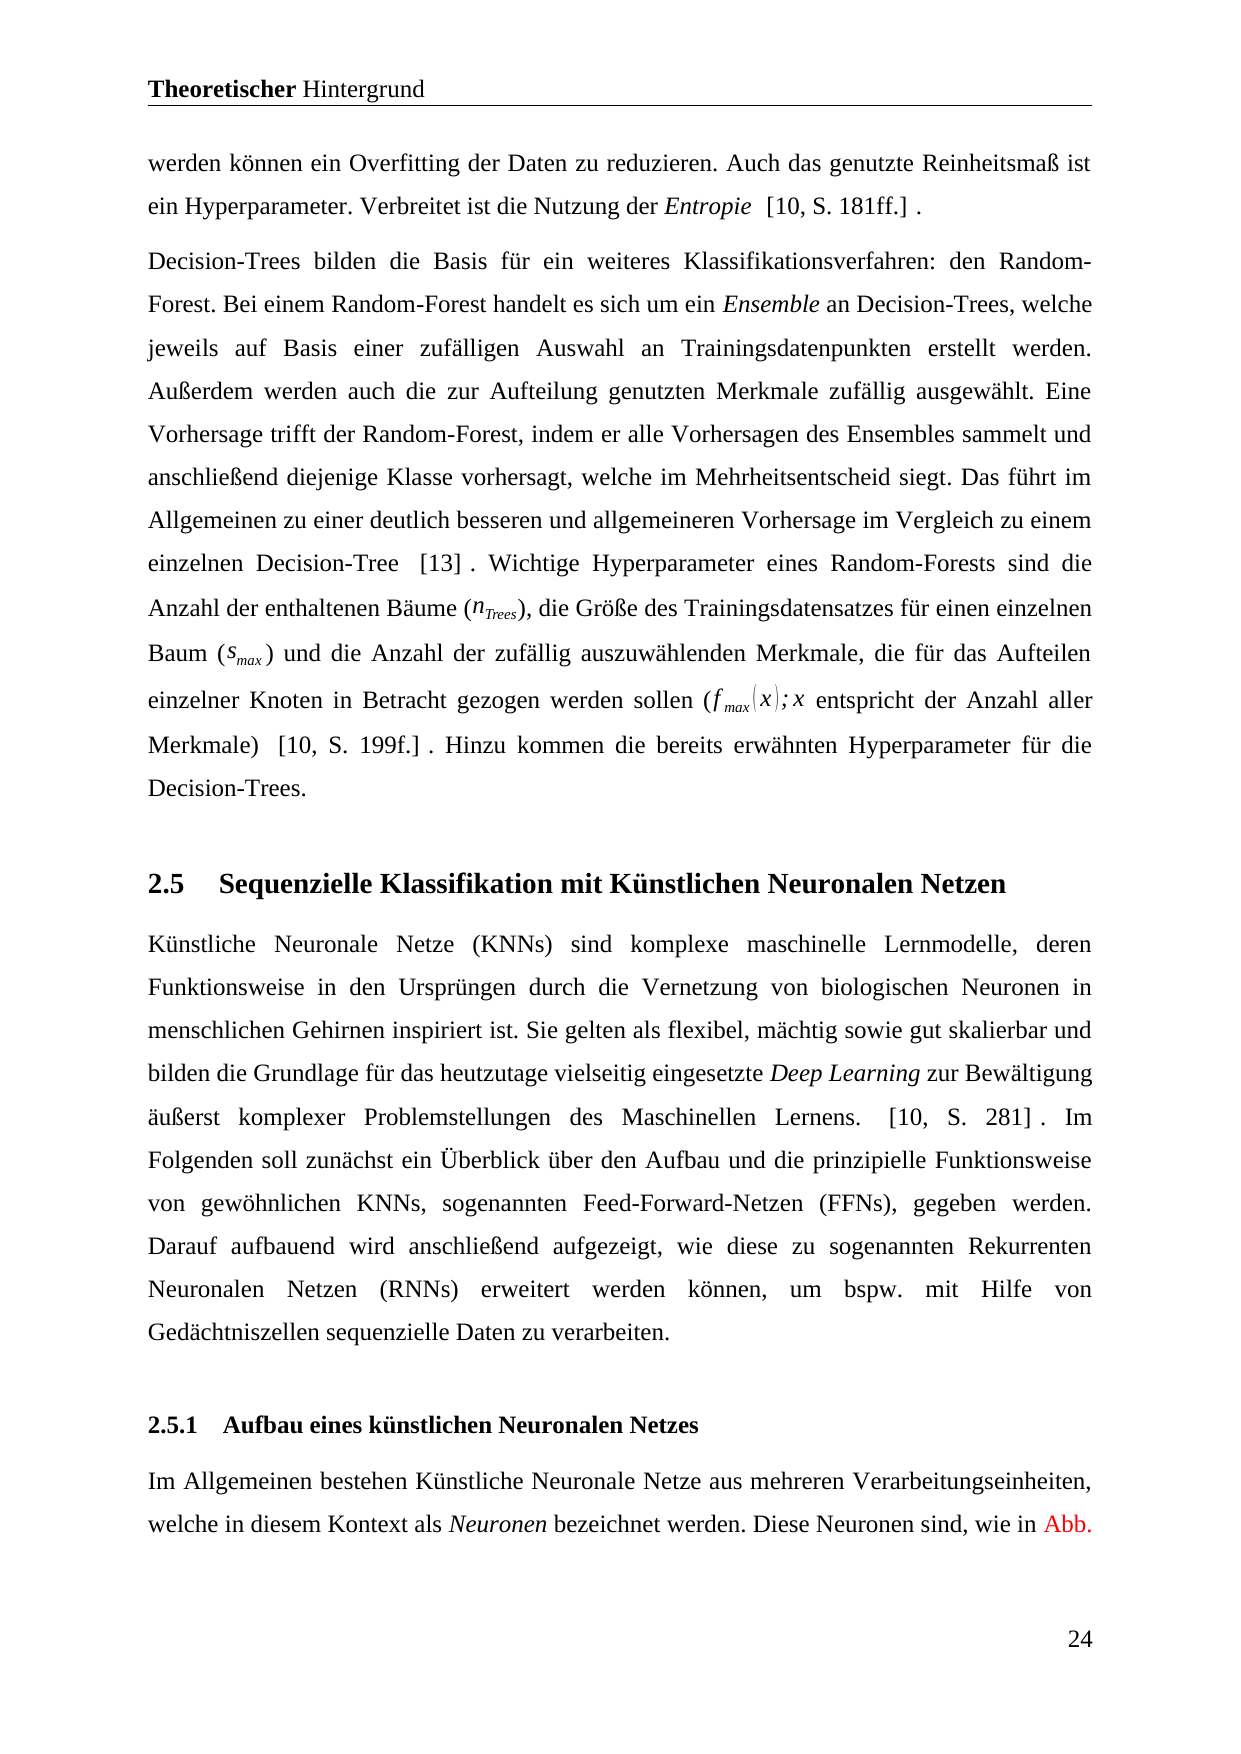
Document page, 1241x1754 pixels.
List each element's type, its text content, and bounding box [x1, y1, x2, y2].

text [148, 1466, 1092, 1538]
subtitle Aufbau eines künstlichen Neuronalen Netzes [148, 1410, 1092, 1439]
text Decision-Trees bilden die Basis für ein weiteres Klassifikationsverfahren: den Random-Forest. Bei einem Random-Forest handelt es sich um ein Ensemble an Decision-Trees, welche jeweils auf Basis einer zufälligen Auswahl an Trainingsdatenpunkten erstellt werden. Außerdem werden auch die zur Aufteilung genutzten Merkmale zufällig ausgewählt. Eine Vorhersage trifft der Random-Forest, indem er alle Vorhersagen des Ensembles sammelt und anschließend diejenige Klasse vorhersagt, welche im Mehrheitsentscheid siegt. Das führt im Allgemeinen zu einer deutlich besseren und allgemeineren Vorhersage im Vergleich zu einem einzelnen Decision-Tree . Wichtige Hyperparameter eines Random-Forests sind die Anzahl der enthaltenen Bäume (), die Größe des Trainingsdatensatzes für einen einzelnen Baum () und die Anzahl der zufällig auszuwählenden Merkmale, die für das Aufteilen einzelner Knoten in Betracht gezogen werden sollen ( entspricht der Anzahl aller Merkmale) . Hinzu kommen die bereits erwähnten Hyperparameter für die Decision-Trees. [148, 246, 1092, 802]
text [148, 148, 1092, 219]
subtitle Sequenzielle Klassifikation mit Künstlichen Neuronalen Netzen [148, 866, 1092, 900]
text Künstliche Neuronale Netze (KNNs) sind komplexe maschinelle Lernmodelle, deren Funktionsweise in den Ursprüngen durch die Vernetzung von biologischen Neuronen in menschlichen Gehirnen inspiriert ist. Sie gelten als flexibel, mächtig sowie gut skalierbar und bilden die Grundlage für das heutzutage vielseitig eingesetzte Deep Learning zur Bewältigung äußerst komplexer Problemstellungen des Maschinellen Lernens. . Im Folgenden soll zunächst ein Überblick über den Aufbau und die prinzipielle Funktionsweise von gewöhnlichen KNNs, sogenannten Feed-Forward-Netzen (FFNs), gegeben werden. Darauf aufbauend wird anschließend aufgezeigt, wie diese zu sogenannten Rekurrenten Neuronalen Netzen (RNNs) erweitert werden können, um bspw. mit Hilfe von Gedächtniszellen sequenzielle Daten zu verarbeiten. [148, 929, 1092, 1346]
